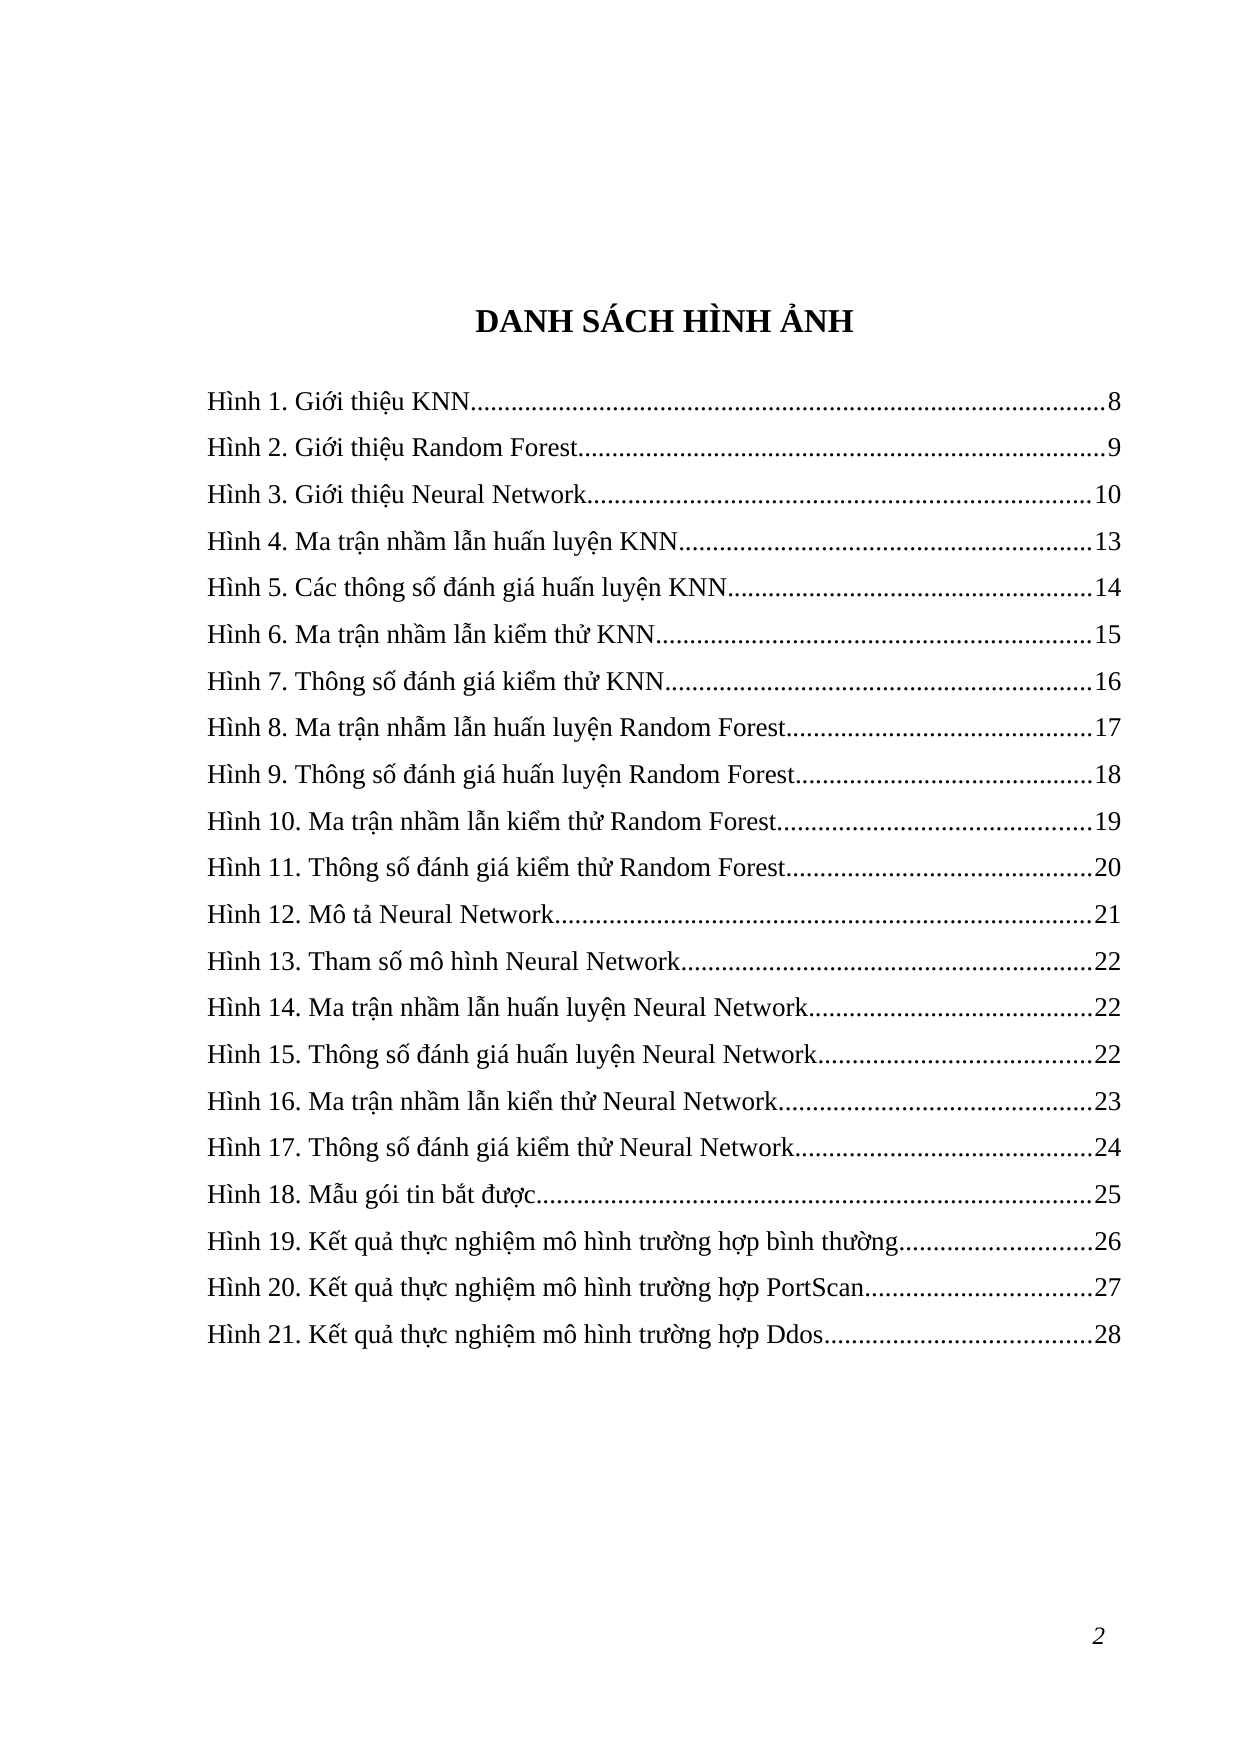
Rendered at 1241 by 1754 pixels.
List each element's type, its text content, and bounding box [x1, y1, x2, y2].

text Hình 3. Giới thiệu Neural Network 10 [207, 478, 1122, 509]
text Hình 19. Kết quả thực nghiệm mô hình trường hợp bình thường 26 [207, 1225, 1122, 1256]
text Hình 6. Ma trận nhầm lẫn kiểm thử KNN 15 [207, 618, 1122, 649]
text Hình 12. Mô tả Neural Network 21 [207, 898, 1122, 929]
text Hình 9. Thông số đánh giá huấn luyện Random Forest 18 [207, 758, 1122, 789]
text Hình 4. Ma trận nhầm lẫn huấn luyện KNN 13 [207, 525, 1122, 556]
text Hình 18. Mẫu gói tin bắt được 25 [207, 1178, 1122, 1209]
text Hình 11. Thông số đánh giá kiểm thử Random Forest 20 [207, 852, 1122, 883]
text Hình 10. Ma trận nhầm lẫn kiểm thử Random Forest 19 [207, 805, 1122, 836]
text Hình 1. Giới thiệu KNN 8 [207, 385, 1122, 416]
text Hình 7. Thông số đánh giá kiểm thử KNN 16 [207, 665, 1122, 696]
text Hình 8. Ma trận nhẫm lẫn huấn luyện Random Forest 17 [207, 712, 1122, 743]
text Hình 2. Giới thiệu Random Forest 9 [207, 432, 1122, 463]
text Hình 14. Ma trận nhầm lẫn huấn luyện Neural Network 22 [207, 992, 1122, 1023]
text DANH SÁCH HÌNH ẢNH [207, 301, 1122, 339]
text Hình 17. Thông số đánh giá kiểm thử Neural Network 24 [207, 1132, 1122, 1163]
text Hình 21. Kết quả thực nghiệm mô hình trường hợp Ddos 28 [207, 1318, 1122, 1349]
text Hình 20. Kết quả thực nghiệm mô hình trường hợp PortScan 27 [207, 1272, 1122, 1303]
text Hình 5. Các thông số đánh giá huấn luyện KNN 14 [207, 572, 1122, 603]
text Hình 16. Ma trận nhầm lẫn kiển thử Neural Network 23 [207, 1085, 1122, 1116]
text Hình 15. Thông số đánh giá huấn luyện Neural Network 22 [207, 1038, 1122, 1069]
text Hình 13. Tham số mô hình Neural Network 22 [207, 945, 1122, 976]
